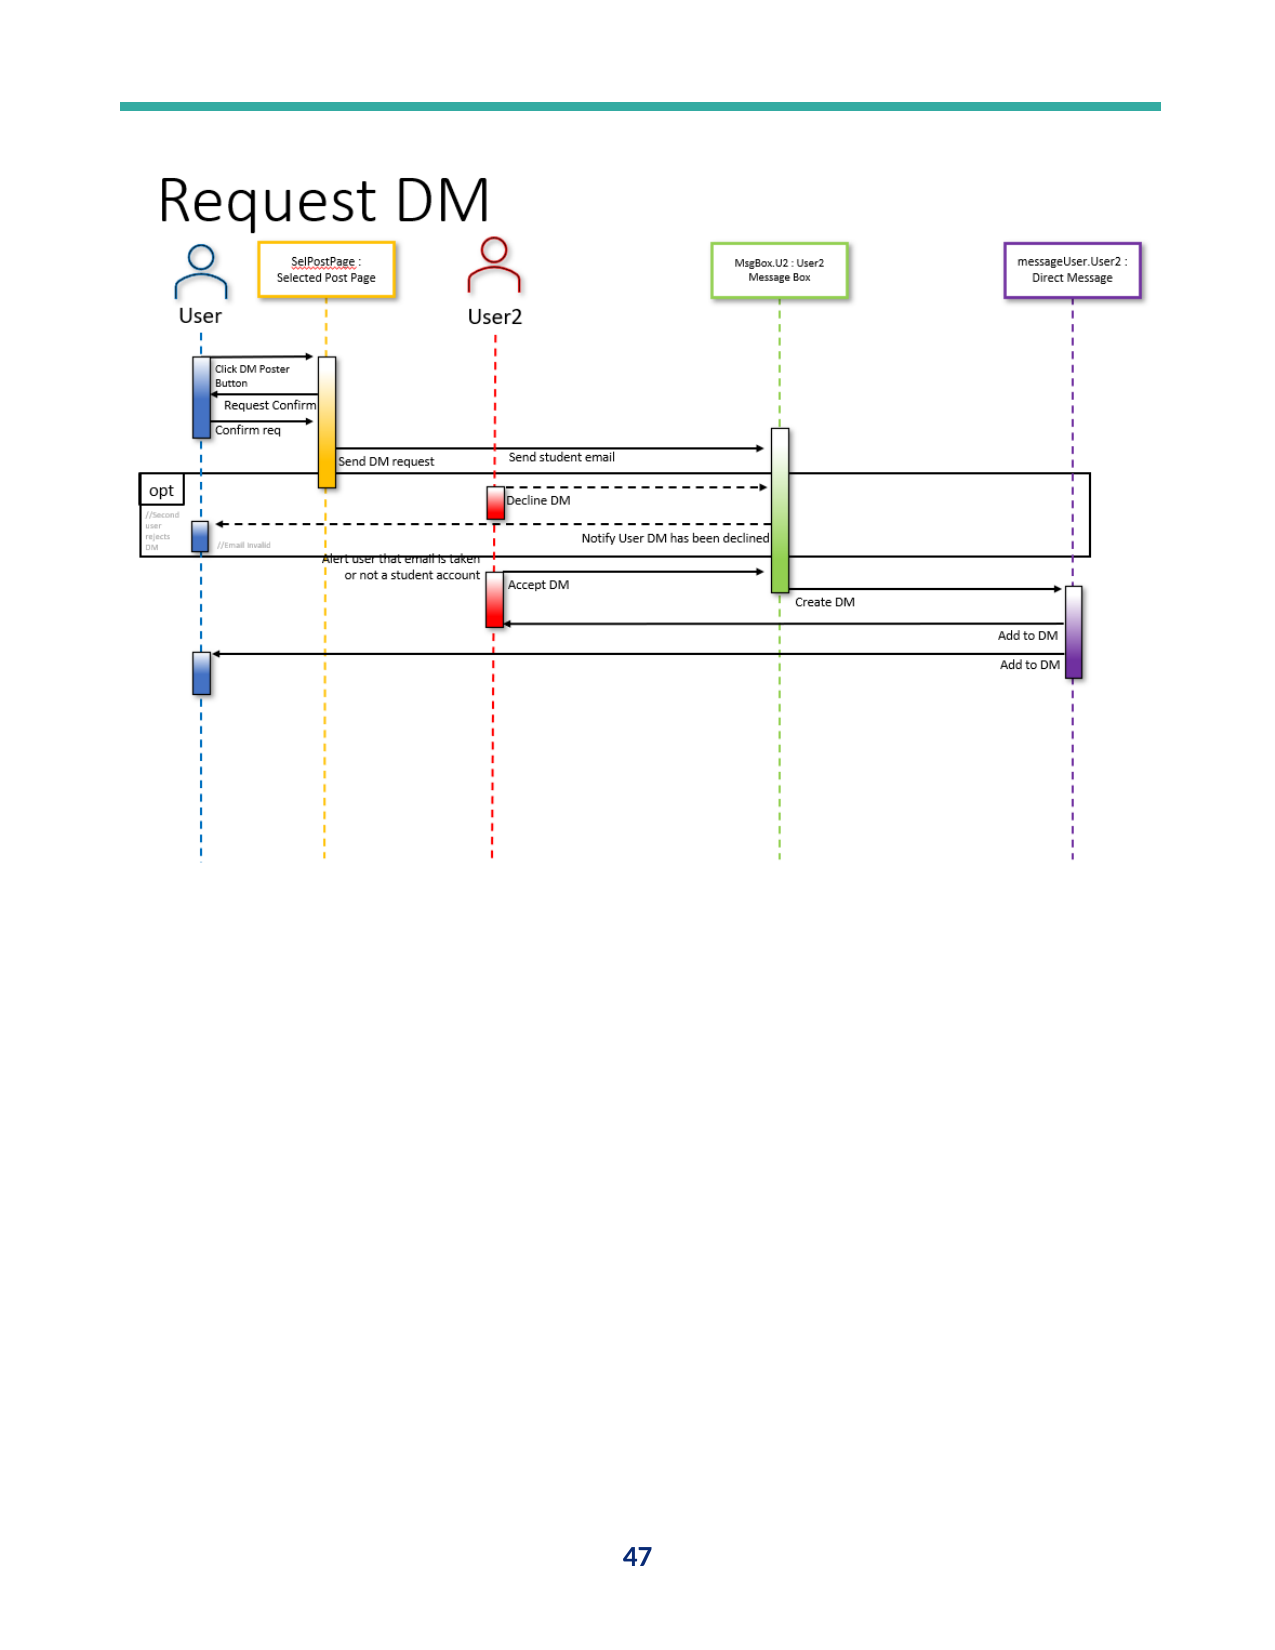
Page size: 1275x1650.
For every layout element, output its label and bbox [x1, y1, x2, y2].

picture [120, 151, 1155, 893]
